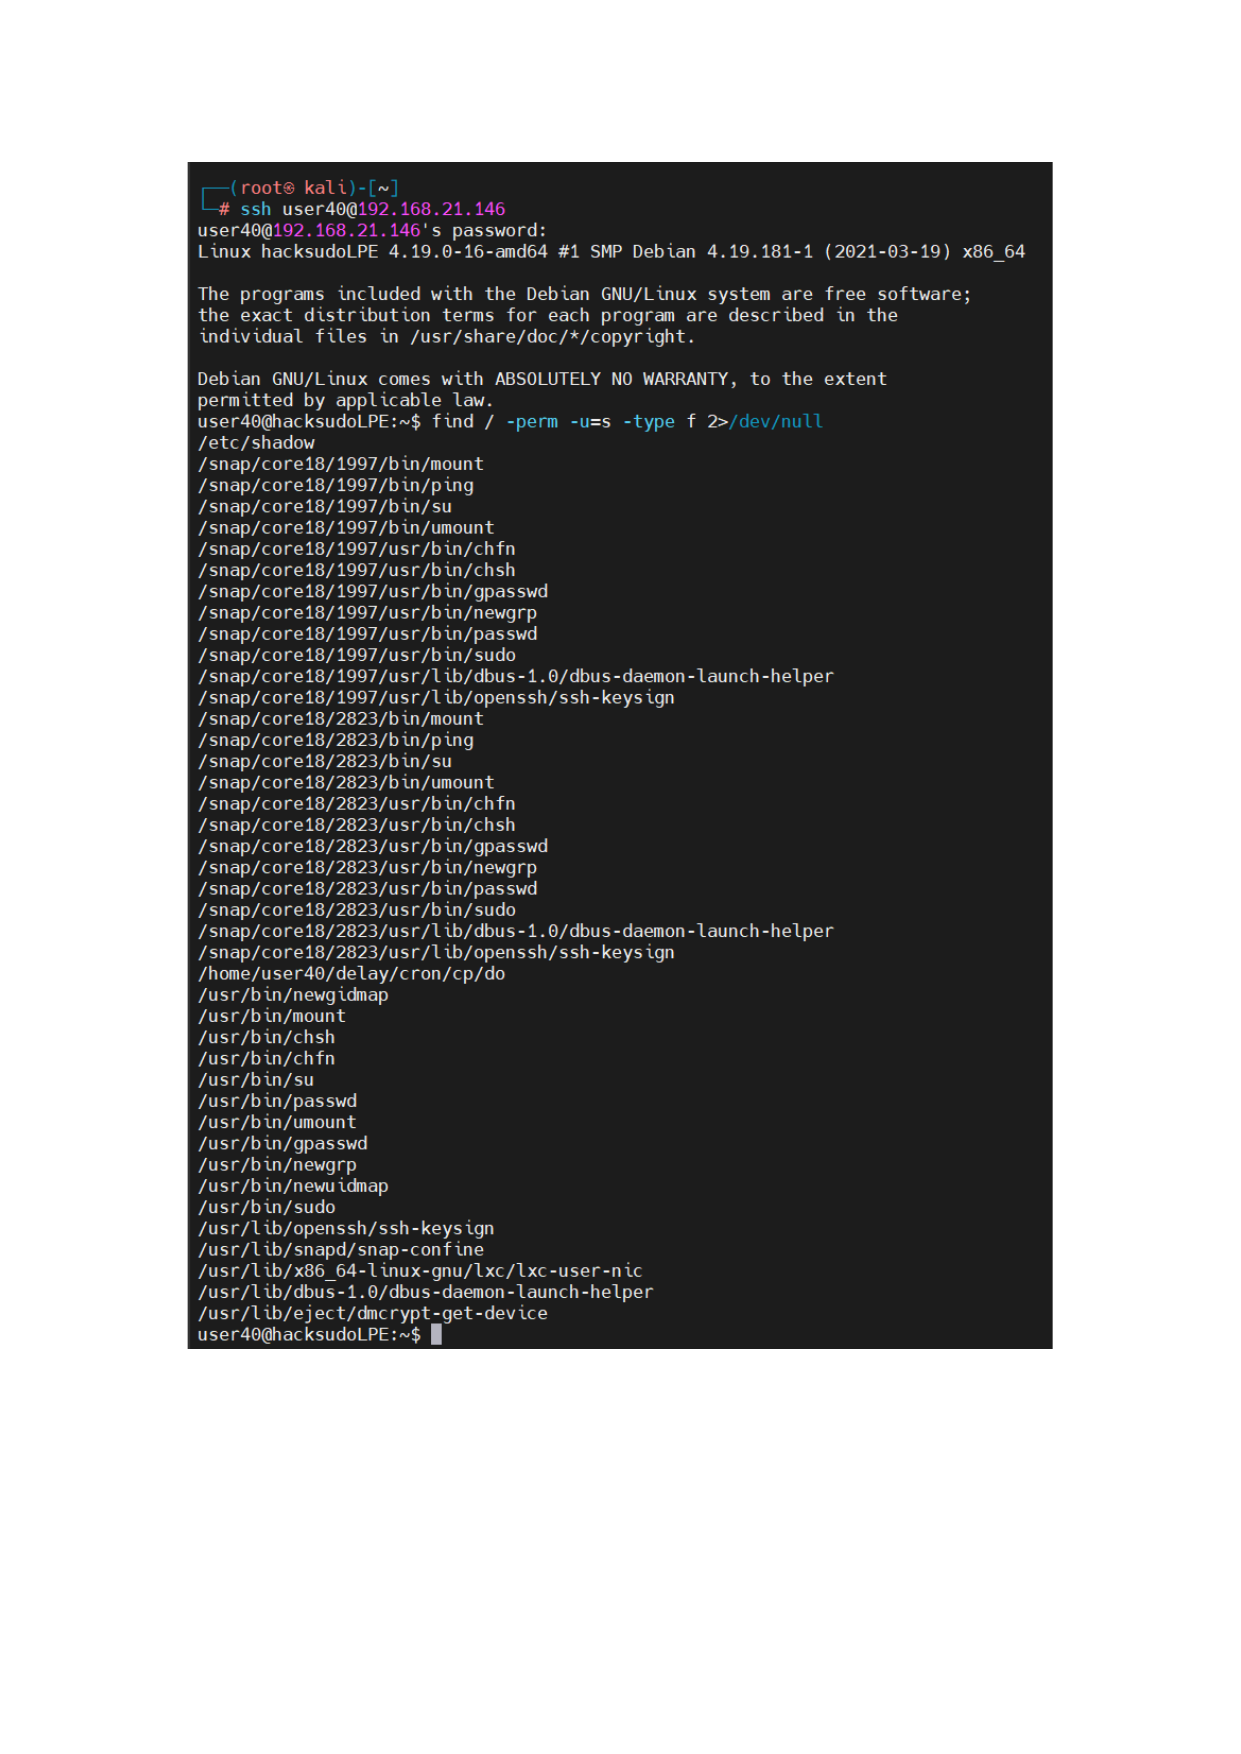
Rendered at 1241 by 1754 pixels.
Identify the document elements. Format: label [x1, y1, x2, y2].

picture [187, 162, 1053, 1349]
